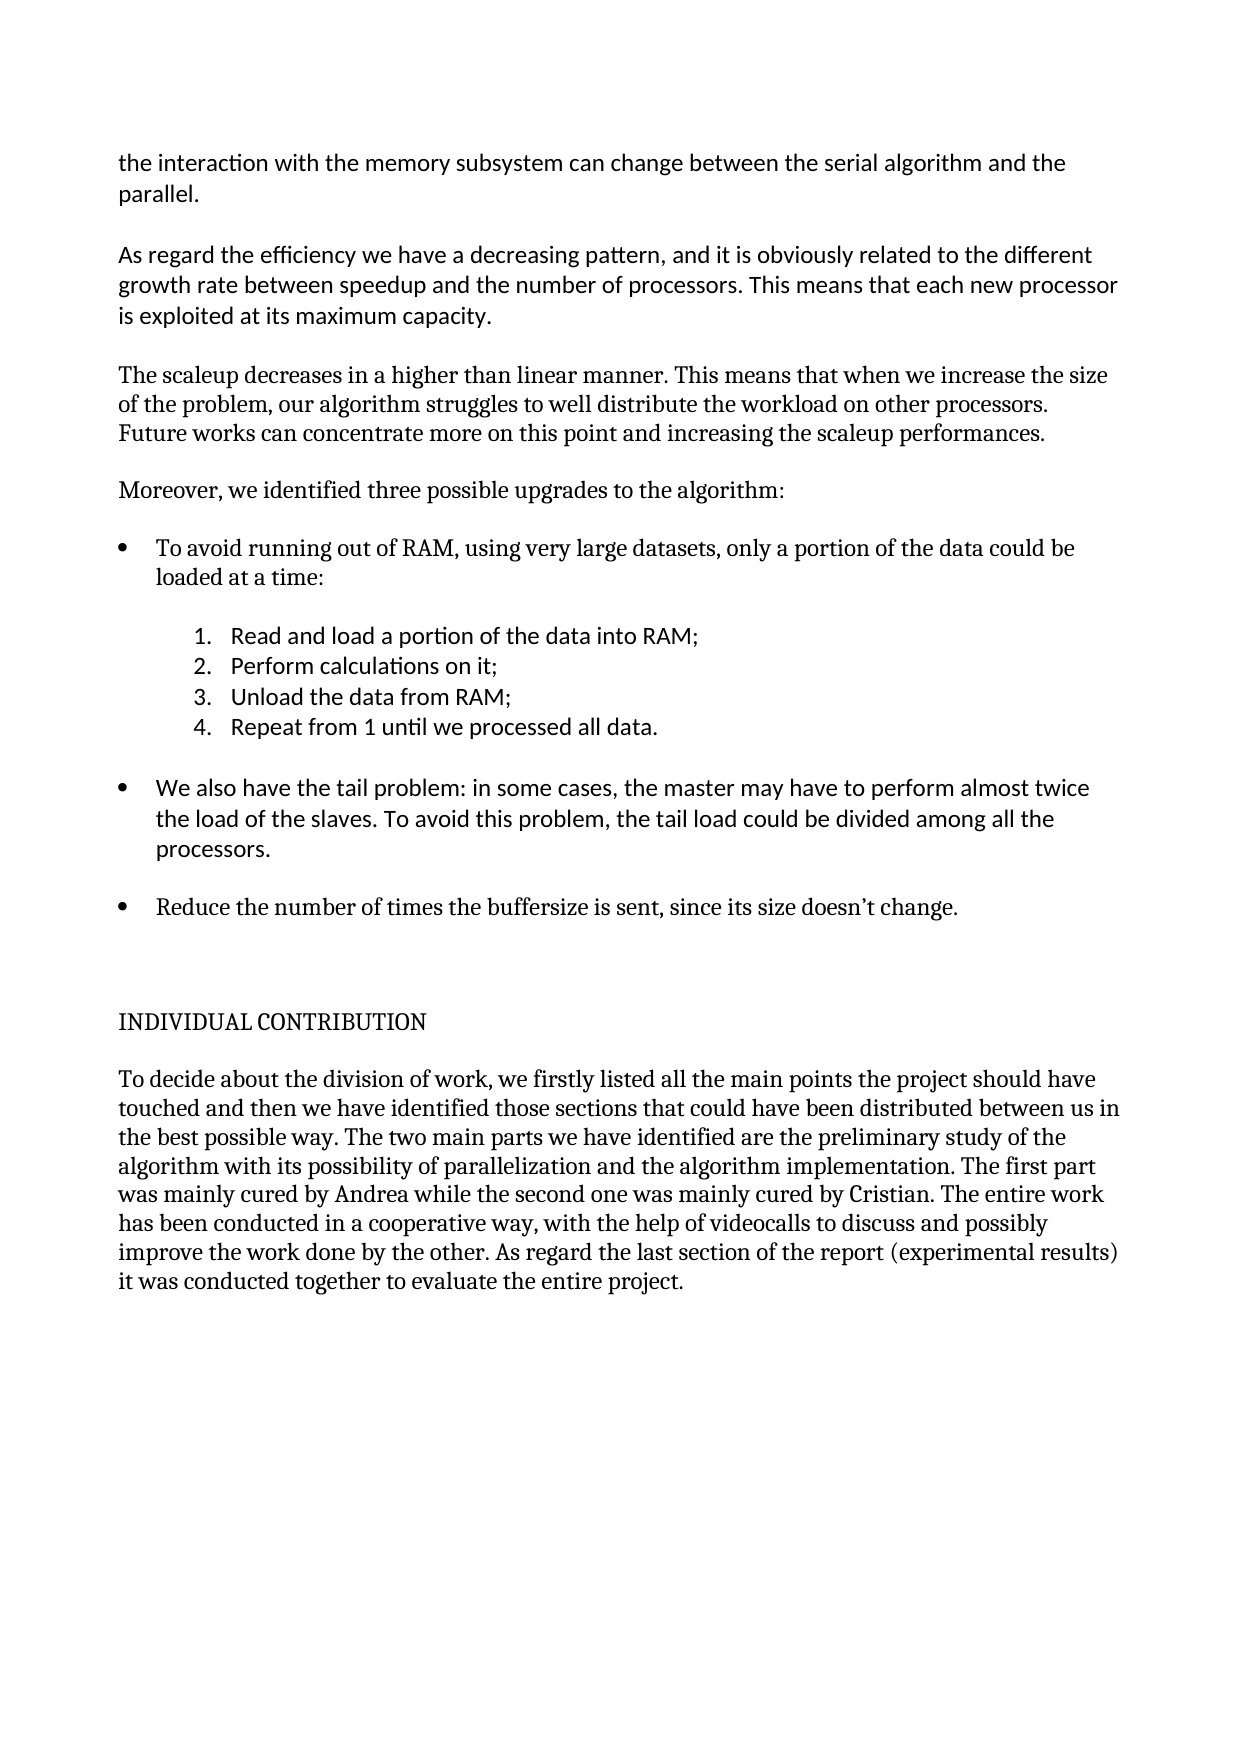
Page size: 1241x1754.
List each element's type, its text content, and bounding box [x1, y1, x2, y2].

list Reduce the number of times the buffersize is sent, since its size doesn’t change. [118, 893, 1122, 922]
list To avoid running out of RAM, using very large datasets, only a portion of the data could be loaded at a time: [118, 534, 1122, 591]
list We also have the tail problem: in some cases, the master may have to perform almost twice the load of the slaves. To avoid this problem, the tail load could be divided among all the processors. [118, 773, 1122, 864]
text As regard the efficiency we have a decreasing pattern, and it is obviously related to the different growth rate between speedup and the number of processors. This means that each new processor is exploited at its maximum capacity. [118, 239, 1122, 331]
list Perform calculations on it; [193, 651, 1122, 681]
list Unload the data from RAM; [193, 681, 1122, 712]
text To decide about the division of work, we firstly listed all the main points the project should have touched and then we have identified those sections that could have been distributed between us in the best possible way. The two main parts we have identified are the preliminary study of the algorithm with its possibility of parallelization and the algorithm implementation. The first part was mainly cured by Andrea while the second one was mainly cured by Cristian. The entire work has been conducted in a cooperative way, with the help of videocalls to discuss and possibly improve the work done by the other. As regard the last section of the report (experimental results) it was conducted together to evaluate the entire project. [118, 1065, 1122, 1295]
list Read and load a portion of the data into RAM; [193, 620, 1122, 651]
text Moreover, we identified three possible upgrades to the algorithm: [118, 476, 1122, 505]
text The scaleup decreases in a higher than linear manner. This means that when we increase the size of the problem, our algorithm struggles to well distribute the workload on other processors. Future works can concentrate more on this point and increasing the scaleup performances. [118, 361, 1122, 447]
list Repeat from 1 until we processed all data. [193, 712, 1122, 742]
text INDIVIDUAL CONTRIBUTION [118, 1008, 1122, 1037]
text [118, 148, 1122, 209]
